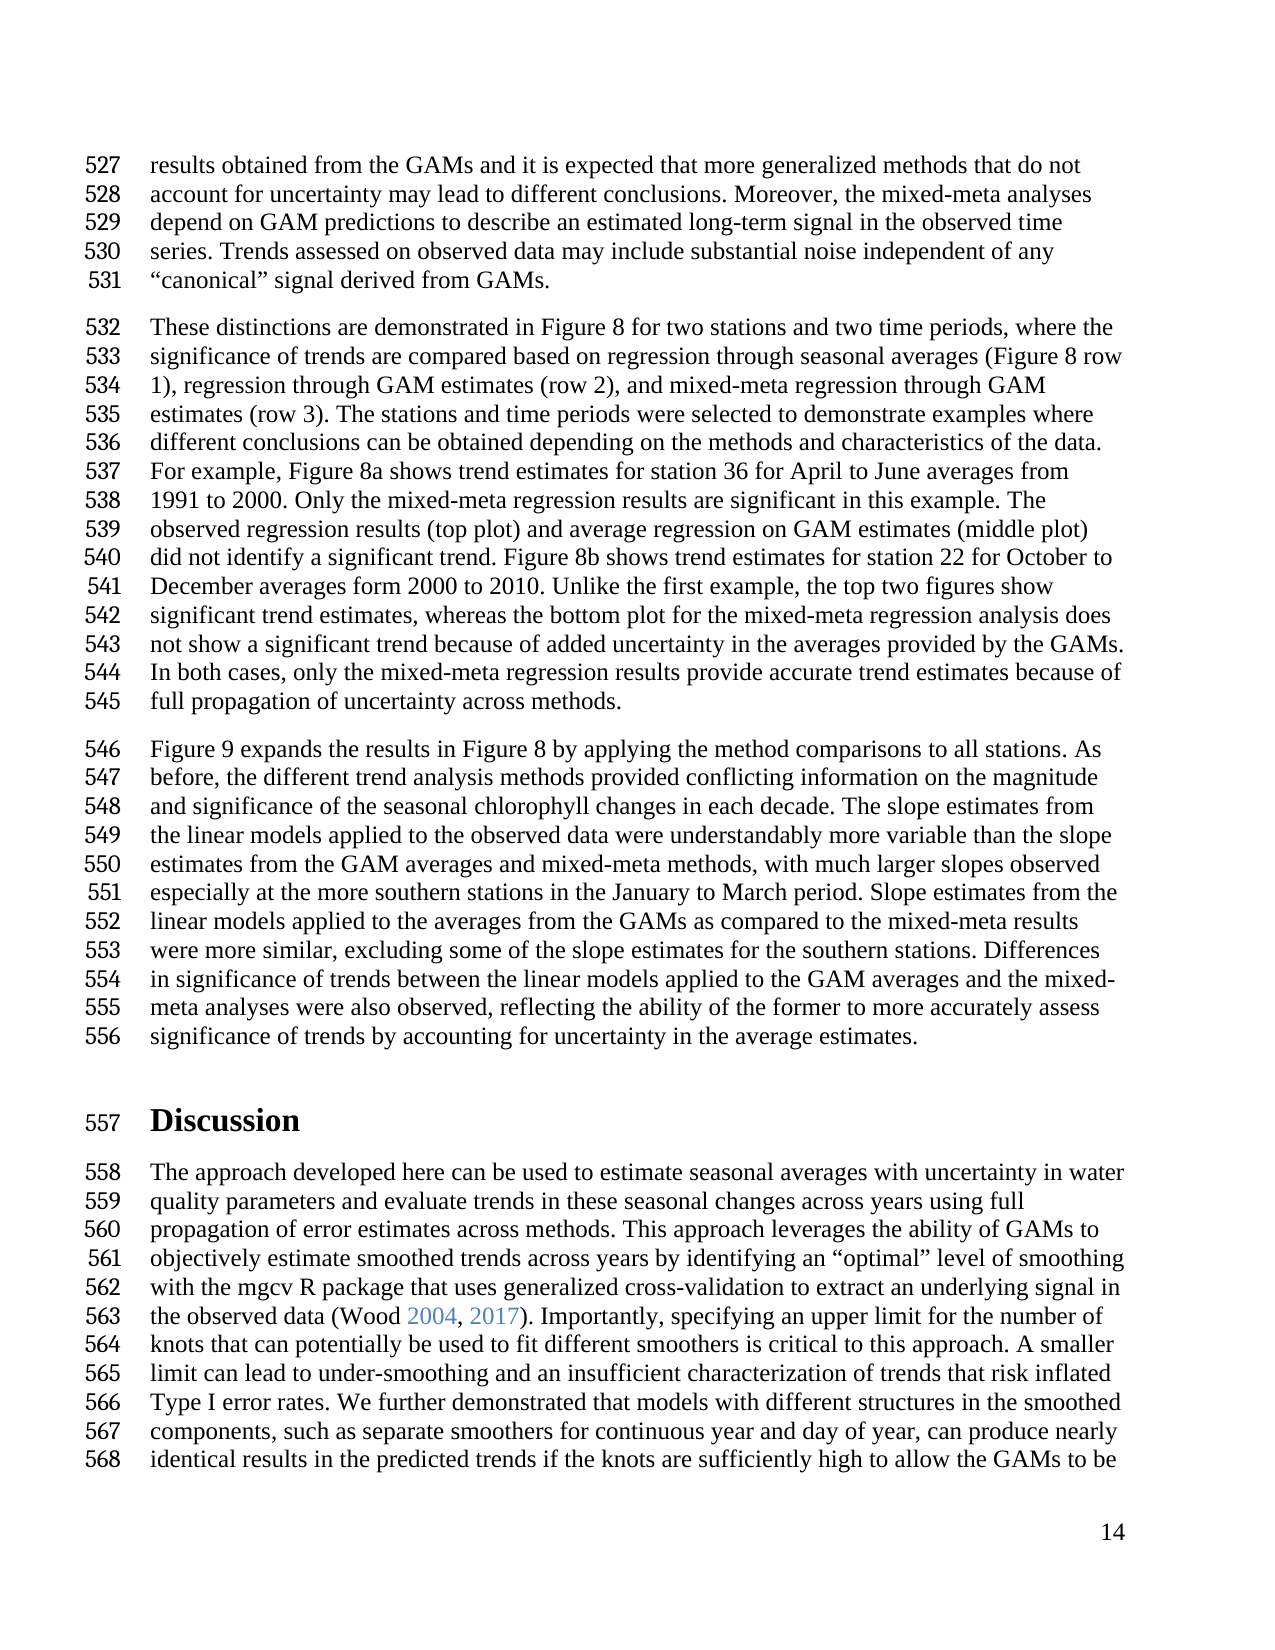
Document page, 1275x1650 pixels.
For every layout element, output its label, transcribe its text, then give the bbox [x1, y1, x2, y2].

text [150, 1157, 1125, 1473]
subtitle Discussion [150, 1100, 1125, 1138]
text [150, 150, 1125, 294]
text Figure 9 expands the results in Figure 8 by applying the method comparisons to all stations. As before, the different trend analysis methods provided conflicting information on the magnitude and significance of the seasonal chlorophyll changes in each decade. The slope estimates from the linear models applied to the observed data were understandably more variable than the slope estimates from the GAM averages and mixed-meta methods, with much larger slopes observed especially at the more southern stations in the January to March period. Slope estimates from the linear models applied to the averages from the GAMs as compared to the mixed-meta results were more similar, excluding some of the slope estimates for the southern stations. Differences in significance of trends between the linear models applied to the GAM averages and the mixed-meta analyses were also observed, reflecting the ability of the former to more accurately assess significance of trends by accounting for uncertainty in the average estimates. [150, 734, 1125, 1050]
text These distinctions are demonstrated in Figure 8 for two stations and two time periods, where the significance of trends are compared based on regression through seasonal averages (Figure 8 row 1), regression through GAM estimates (row 2), and mixed-meta regression through GAM estimates (row 3). The stations and time periods were selected to demonstrate examples where different conclusions can be obtained depending on the methods and characteristics of the data. For example, Figure 8a shows trend estimates for station 36 for April to June averages from 1991 to 2000. Only the mixed-meta regression results are significant in this example. The observed regression results (top plot) and average regression on GAM estimates (middle plot) did not identify a significant trend. Figure 8b shows trend estimates for station 22 for October to December averages form 2000 to 2010. Unlike the first example, the top two figures show significant trend estimates, whereas the bottom plot for the mixed-meta regression analysis does not show a significant trend because of added uncertainty in the averages provided by the GAMs. In both cases, only the mixed-meta regression results provide accurate trend estimates because of full propagation of uncertainty across methods. [150, 312, 1125, 715]
